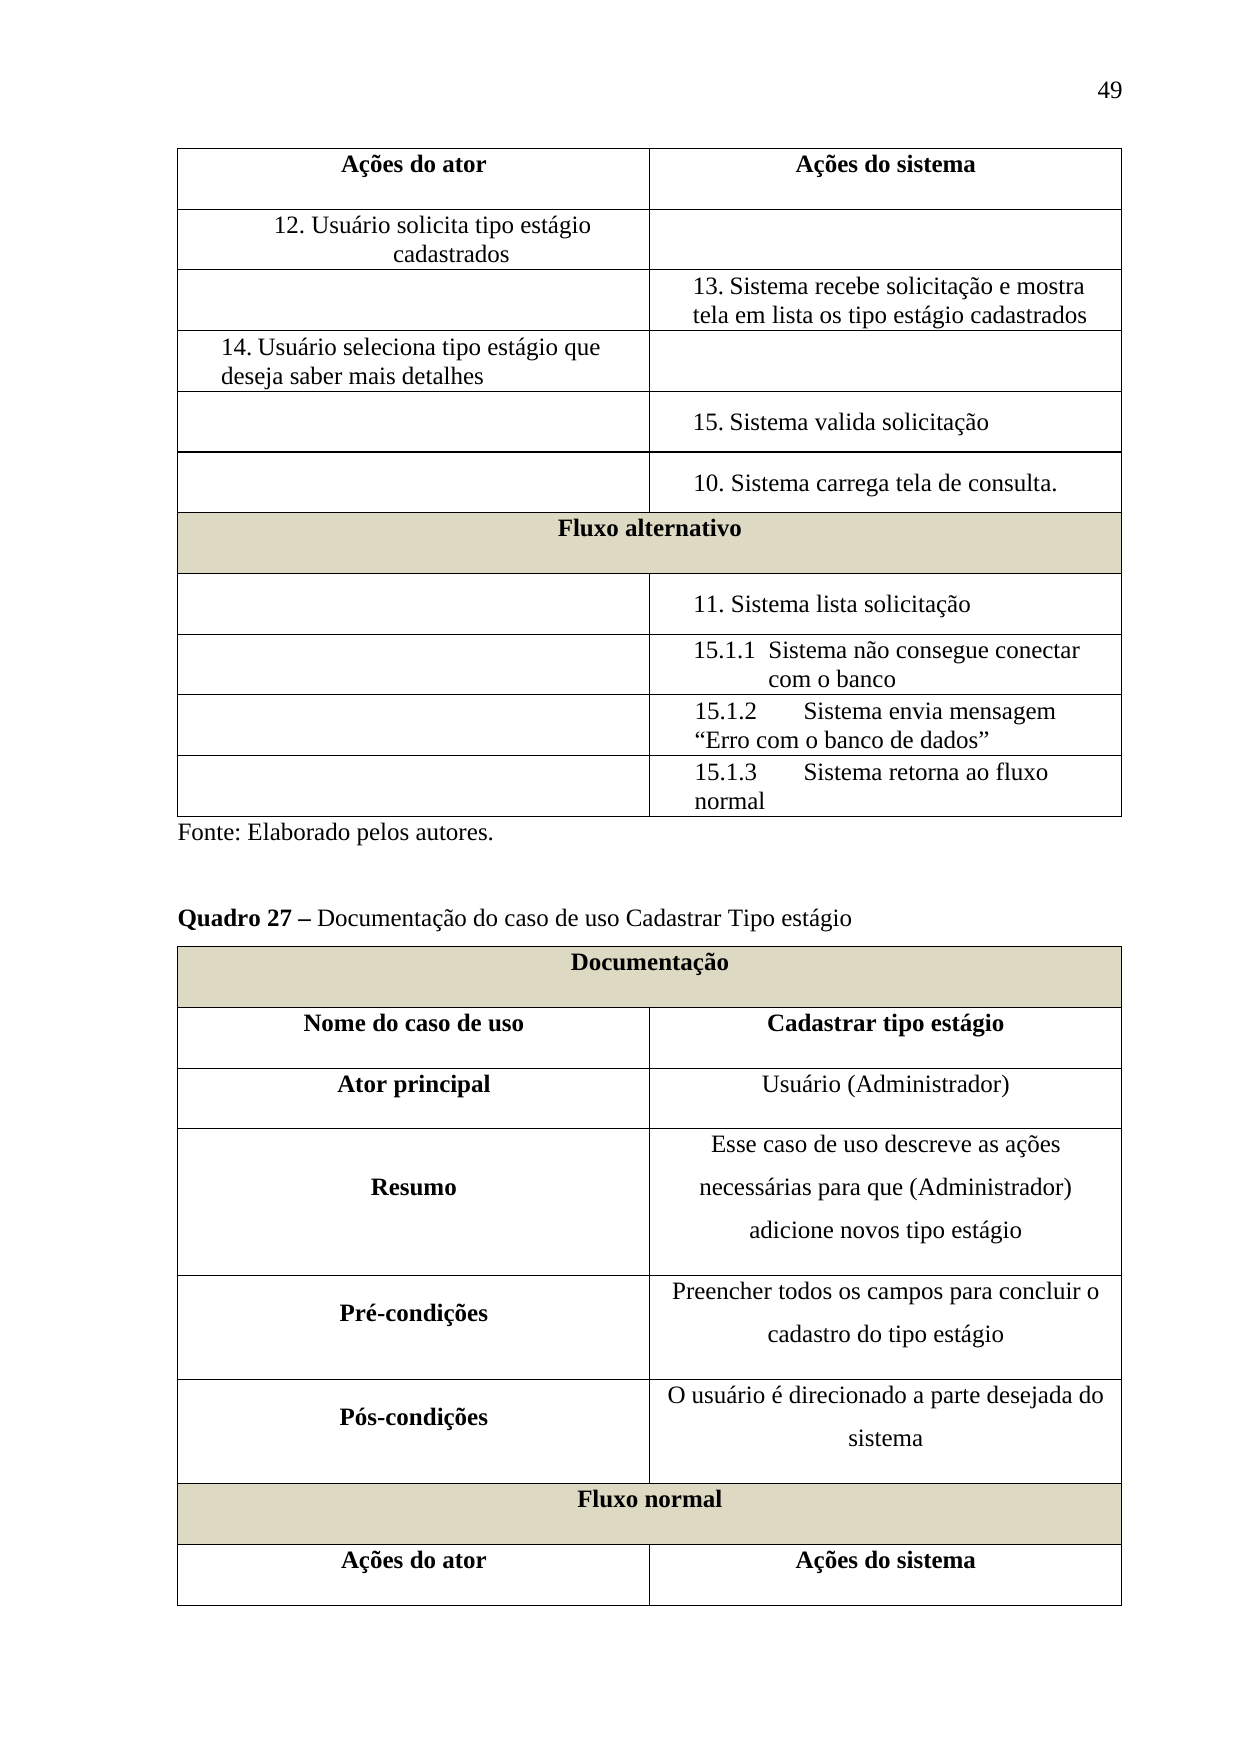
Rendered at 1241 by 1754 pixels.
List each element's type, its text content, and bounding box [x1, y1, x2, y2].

table_header Documentação [178, 947, 1121, 1007]
table_cell Pré-condições [178, 1276, 649, 1379]
table_cell Fluxo alternativo [178, 513, 1121, 573]
table_cell Ator principal [178, 1069, 649, 1128]
table_cell Sistema valida solicitação [650, 392, 1121, 451]
table_cell Esse caso de uso descreve as ações necessárias para que (Administrador) adicione novos tipo estágio [650, 1129, 1121, 1275]
table_cell Usuário seleciona tipo estágio que deseja saber mais detalhes [178, 331, 649, 391]
text Fonte: Elaborado pelos autores. [177, 817, 1122, 846]
table_cell Ações do ator [178, 1545, 649, 1604]
table_cell Sistema envia mensagem “Erro com o banco de dados” [650, 695, 1121, 755]
table_cell [650, 210, 1121, 269]
table_cell Ações do ator [178, 149, 649, 208]
table_cell Fluxo normal [178, 1484, 1121, 1544]
table_cell Sistema carrega tela de consulta. [650, 453, 1121, 512]
table_cell O usuário é direcionado a parte desejada do sistema [650, 1380, 1121, 1483]
table_cell Ações do sistema [650, 149, 1121, 208]
table_cell [178, 635, 649, 694]
table_cell [178, 574, 649, 633]
text Quadro 27 – Documentação do caso de uso Cadastrar Tipo estágio [177, 903, 1122, 932]
table_cell [650, 331, 1121, 391]
table_cell [178, 270, 649, 330]
table_cell Ações do sistema [650, 1545, 1121, 1604]
table_cell Cadastrar tipo estágio [650, 1008, 1121, 1068]
table_cell Usuário (Administrador) [650, 1069, 1121, 1128]
table_cell Preencher todos os campos para concluir o cadastro do tipo estágio [650, 1276, 1121, 1379]
table_cell Usuário solicita tipo estágio cadastrados [178, 210, 649, 269]
table_cell Pós-condições [178, 1380, 649, 1483]
table_cell Nome do caso de uso [178, 1008, 649, 1068]
table_cell Sistema retorna ao fluxo normal [650, 756, 1121, 816]
table_cell Sistema recebe solicitação e mostra tela em lista os tipo estágio cadastrados [650, 270, 1121, 330]
table_cell [178, 695, 649, 755]
table_cell [178, 392, 649, 451]
table_cell Sistema não consegue conectar com o banco [650, 635, 1121, 694]
table_cell [178, 453, 649, 512]
table_cell [178, 756, 649, 816]
table_cell Resumo [178, 1129, 649, 1275]
table_cell Sistema lista solicitação [650, 574, 1121, 633]
